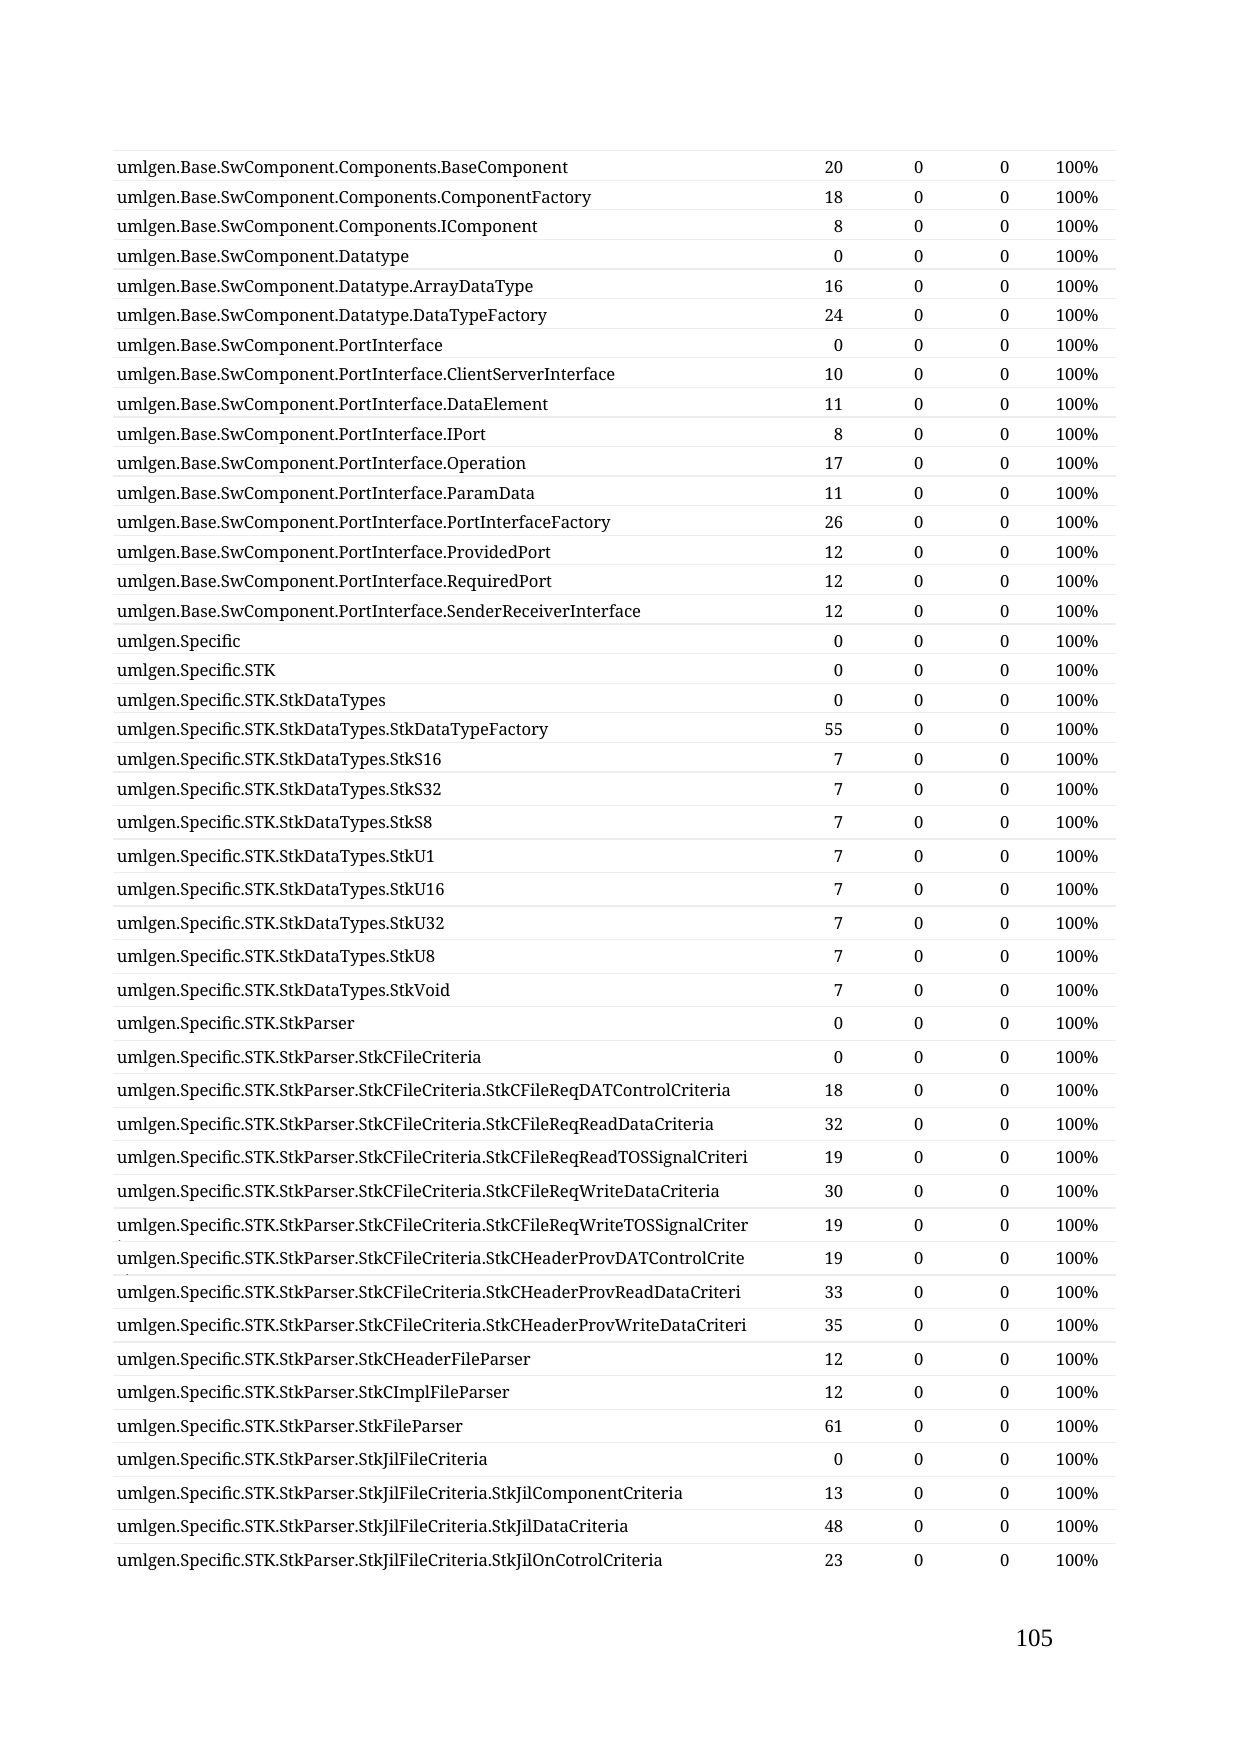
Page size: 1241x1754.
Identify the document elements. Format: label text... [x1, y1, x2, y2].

table_cell umlgen.Specific.STK.StkParser.StkFileParser [113, 1410, 750, 1442]
table_cell 100% [1019, 240, 1116, 268]
table_cell 0 [933, 1007, 1019, 1039]
table_cell 100% [1019, 565, 1116, 594]
table_cell 100% [1019, 447, 1116, 475]
table_cell 100% [1019, 1209, 1116, 1241]
table_cell umlgen.Base.SwComponent.Components.ComponentFactory [113, 181, 750, 209]
table_cell 100% [1019, 151, 1116, 179]
table_cell 0 [933, 506, 1019, 534]
table_cell 0 [750, 625, 853, 653]
table_cell 0 [933, 299, 1019, 327]
table_cell 0 [933, 1343, 1019, 1375]
table_cell 0 [853, 1410, 933, 1442]
table_cell 0 [933, 840, 1019, 872]
table_cell umlgen.Specific.STK.StkParser [113, 1007, 750, 1039]
table_cell 13 [750, 1477, 853, 1509]
table_cell umlgen.Base.SwComponent.PortInterface.SenderReceiverInterface [113, 595, 750, 623]
table_cell 100% [1019, 1343, 1116, 1375]
table_cell umlgen.Specific.STK.StkParser.StkCImplFileParser [113, 1376, 750, 1408]
table_cell 0 [933, 329, 1019, 357]
table_cell 100% [1019, 625, 1116, 653]
table_cell 19 [750, 1209, 853, 1241]
table_cell umlgen.Base.SwComponent.Datatype.ArrayDataType [113, 270, 750, 298]
table_cell umlgen.Specific.STK.StkDataTypes [113, 684, 750, 712]
table_cell 100% [1019, 388, 1116, 416]
table_cell umlgen.Base.SwComponent.Components.BaseComponent [113, 151, 750, 179]
table_cell 0 [853, 1175, 933, 1207]
table_cell 0 [750, 1007, 853, 1039]
table_cell umlgen.Specific.STK.StkParser.StkCFileCriteria.StkCHeaderProvDATControlCriteria [113, 1242, 750, 1274]
table_cell 0 [933, 1510, 1019, 1543]
table_cell 0 [933, 873, 1019, 905]
table_cell umlgen.Specific.STK.StkParser.StkCFileCriteria.StkCHeaderProvReadDataCriteria [113, 1276, 750, 1308]
table_cell umlgen.Base.SwComponent.Datatype [113, 240, 750, 268]
table_cell umlgen.Base.SwComponent.Datatype.DataTypeFactory [113, 299, 750, 327]
table_cell 100% [1019, 1007, 1116, 1039]
table_cell 8 [750, 418, 853, 446]
table_cell 32 [750, 1108, 853, 1140]
table_cell 0 [933, 713, 1019, 742]
table_cell umlgen.Base.SwComponent.PortInterface.DataElement [113, 388, 750, 416]
table_cell 100% [1019, 684, 1116, 712]
table_cell 0 [933, 940, 1019, 972]
table_cell umlgen.Base.SwComponent.Components.IComponent [113, 210, 750, 239]
table_cell 100% [1019, 940, 1116, 972]
table_cell 0 [750, 329, 853, 357]
table_cell 7 [750, 974, 853, 1006]
table_cell 0 [933, 388, 1019, 416]
table_cell 0 [933, 1242, 1019, 1274]
table_cell 0 [853, 181, 933, 209]
table_cell 0 [853, 270, 933, 298]
table_cell umlgen.Base.SwComponent.PortInterface.PortInterfaceFactory [113, 506, 750, 534]
table_cell 0 [853, 713, 933, 742]
table_cell umlgen.Specific.STK.StkParser.StkJilFileCriteria.StkJilOnCotrolCriteria [113, 1544, 750, 1576]
table_cell 0 [853, 1376, 933, 1408]
table_cell umlgen.Specific.STK.StkParser.StkCFileCriteria.StkCHeaderProvWriteDataCriteria [113, 1309, 750, 1341]
table_cell 0 [933, 270, 1019, 298]
table_cell 30 [750, 1175, 853, 1207]
table_cell 100% [1019, 595, 1116, 623]
table_cell umlgen.Specific.STK.StkParser.StkCFileCriteria.StkCFileReqDATControlCriteria [113, 1074, 750, 1107]
table_cell 100% [1019, 840, 1116, 872]
table_cell 0 [933, 181, 1019, 209]
table_cell umlgen.Specific.STK.StkDataTypes.StkS16 [113, 743, 750, 771]
table_cell 0 [853, 358, 933, 387]
table_cell umlgen.Specific.STK.StkParser.StkCFileCriteria.StkCFileReqWriteDataCriteria [113, 1175, 750, 1207]
table_cell 24 [750, 299, 853, 327]
table_cell 0 [933, 773, 1019, 805]
table_cell 100% [1019, 974, 1116, 1006]
table_cell umlgen.Specific.STK.StkDataTypes.StkVoid [113, 974, 750, 1006]
table_cell 26 [750, 506, 853, 534]
table_cell 0 [933, 1410, 1019, 1442]
table_cell 35 [750, 1309, 853, 1341]
table_cell 100% [1019, 418, 1116, 446]
table_cell 0 [933, 418, 1019, 446]
table_cell 18 [750, 1074, 853, 1107]
table_cell 100% [1019, 1242, 1116, 1274]
table_cell 100% [1019, 506, 1116, 534]
table_cell 100% [1019, 773, 1116, 805]
table_cell 0 [853, 477, 933, 505]
table_cell 0 [853, 565, 933, 594]
table_cell 100% [1019, 210, 1116, 239]
table_cell 100% [1019, 329, 1116, 357]
table_cell 48 [750, 1510, 853, 1543]
table_cell 0 [853, 1041, 933, 1073]
table_cell 7 [750, 940, 853, 972]
table_cell 100% [1019, 1309, 1116, 1341]
table_cell 0 [933, 1309, 1019, 1341]
table_cell 0 [933, 1443, 1019, 1476]
table_cell 100% [1019, 1544, 1116, 1576]
table_cell 0 [853, 388, 933, 416]
table_cell umlgen.Specific.STK.StkDataTypes.StkU1 [113, 840, 750, 872]
table_cell 0 [853, 1510, 933, 1543]
table_cell 100% [1019, 299, 1116, 327]
table_cell 0 [853, 329, 933, 357]
table_cell 7 [750, 806, 853, 838]
table_cell 0 [750, 240, 853, 268]
table_cell umlgen.Specific.STK.StkParser.StkJilFileCriteria [113, 1443, 750, 1476]
table_cell 0 [853, 418, 933, 446]
table_cell 0 [853, 506, 933, 534]
table_cell 0 [853, 536, 933, 564]
table_cell 0 [853, 1276, 933, 1308]
table_cell 0 [853, 1108, 933, 1140]
table_cell 0 [933, 1376, 1019, 1408]
table_cell 12 [750, 1376, 853, 1408]
table_cell 7 [750, 743, 853, 771]
table_cell 7 [750, 873, 853, 905]
table_cell umlgen.Specific [113, 625, 750, 653]
table_cell 0 [853, 773, 933, 805]
table_cell 100% [1019, 806, 1116, 838]
table_cell 0 [750, 654, 853, 682]
table_cell 7 [750, 907, 853, 939]
table_cell umlgen.Base.SwComponent.PortInterface.ClientServerInterface [113, 358, 750, 387]
table_cell umlgen.Specific.STK.StkParser.StkCHeaderFileParser [113, 1343, 750, 1375]
table_cell 11 [750, 388, 853, 416]
table_cell 0 [853, 684, 933, 712]
table_cell 0 [853, 210, 933, 239]
table_cell 20 [750, 151, 853, 179]
table_cell 18 [750, 181, 853, 209]
table_cell umlgen.Specific.STK.StkParser.StkJilFileCriteria.StkJilComponentCriteria [113, 1477, 750, 1509]
table_cell umlgen.Base.SwComponent.PortInterface.Operation [113, 447, 750, 475]
table_cell 100% [1019, 1376, 1116, 1408]
table_cell 0 [933, 806, 1019, 838]
table_cell umlgen.Specific.STK.StkDataTypes.StkU16 [113, 873, 750, 905]
table_cell umlgen.Specific.STK [113, 654, 750, 682]
table_cell umlgen.Specific.STK.StkDataTypes.StkS32 [113, 773, 750, 805]
table_cell 100% [1019, 1276, 1116, 1308]
table_cell umlgen.Specific.STK.StkDataTypes.StkU8 [113, 940, 750, 972]
table_cell 61 [750, 1410, 853, 1442]
table_cell 0 [853, 1007, 933, 1039]
table_cell 0 [933, 1175, 1019, 1207]
table_cell umlgen.Specific.STK.StkParser.StkCFileCriteria.StkCFileReqReadDataCriteria [113, 1108, 750, 1140]
table_cell 55 [750, 713, 853, 742]
table_cell 0 [853, 625, 933, 653]
table_cell 12 [750, 595, 853, 623]
table_cell 0 [933, 240, 1019, 268]
table_cell 100% [1019, 873, 1116, 905]
table_cell 12 [750, 565, 853, 594]
table_cell 100% [1019, 743, 1116, 771]
table_cell 0 [933, 595, 1019, 623]
table_cell 100% [1019, 1175, 1116, 1207]
table_cell 0 [933, 1544, 1019, 1576]
table_cell umlgen.Base.SwComponent.PortInterface.RequiredPort [113, 565, 750, 594]
table_cell 8 [750, 210, 853, 239]
table_cell 100% [1019, 1510, 1116, 1543]
table_cell umlgen.Specific.STK.StkDataTypes.StkS8 [113, 806, 750, 838]
table_cell 0 [853, 873, 933, 905]
table_cell 0 [853, 1074, 933, 1107]
table_cell 100% [1019, 536, 1116, 564]
table_cell umlgen.Specific.STK.StkParser.StkJilFileCriteria.StkJilDataCriteria [113, 1510, 750, 1543]
table_cell 0 [933, 358, 1019, 387]
table_cell umlgen.Specific.STK.StkParser.StkCFileCriteria.StkCFileReqReadTOSSignalCriteria [113, 1141, 750, 1174]
table_cell 100% [1019, 1041, 1116, 1073]
table_cell umlgen.Specific.STK.StkParser.StkCFileCriteria [113, 1041, 750, 1073]
table_cell 100% [1019, 1074, 1116, 1107]
table_cell 10 [750, 358, 853, 387]
table_cell 19 [750, 1242, 853, 1274]
table_cell 0 [933, 654, 1019, 682]
table_cell 100% [1019, 1410, 1116, 1442]
table_cell 0 [853, 1209, 933, 1241]
table_cell 0 [933, 1108, 1019, 1140]
table_cell 0 [853, 1443, 933, 1476]
table_cell 100% [1019, 1443, 1116, 1476]
table_cell 0 [853, 907, 933, 939]
table_cell 100% [1019, 358, 1116, 387]
table_cell 100% [1019, 477, 1116, 505]
table_cell umlgen.Base.SwComponent.PortInterface [113, 329, 750, 357]
table_cell 0 [933, 1041, 1019, 1073]
table_cell 0 [853, 940, 933, 972]
table_cell 0 [750, 1041, 853, 1073]
table_cell 0 [853, 1343, 933, 1375]
table_cell 0 [933, 151, 1019, 179]
table_cell 12 [750, 536, 853, 564]
table_cell umlgen.Base.SwComponent.PortInterface.ProvidedPort [113, 536, 750, 564]
table_cell 100% [1019, 270, 1116, 298]
table_cell 0 [933, 1074, 1019, 1107]
table_cell 11 [750, 477, 853, 505]
table_cell 0 [853, 743, 933, 771]
table_cell 0 [853, 299, 933, 327]
table_cell 100% [1019, 907, 1116, 939]
table_cell umlgen.Specific.STK.StkDataTypes.StkU32 [113, 907, 750, 939]
table_cell 0 [853, 806, 933, 838]
table_cell 7 [750, 840, 853, 872]
table_cell 0 [933, 210, 1019, 239]
table_cell 0 [933, 1477, 1019, 1509]
table_cell 100% [1019, 1108, 1116, 1140]
table_cell 0 [853, 240, 933, 268]
table_cell 0 [933, 536, 1019, 564]
table_cell 7 [750, 773, 853, 805]
table_cell 0 [853, 447, 933, 475]
table_cell 0 [853, 654, 933, 682]
table_cell 0 [933, 565, 1019, 594]
table_cell 0 [933, 1276, 1019, 1308]
table_cell 0 [853, 1477, 933, 1509]
table_cell 0 [853, 840, 933, 872]
table_cell 0 [853, 1242, 933, 1274]
table_cell 0 [853, 974, 933, 1006]
table_cell umlgen.Specific.STK.StkDataTypes.StkDataTypeFactory [113, 713, 750, 742]
table_cell 0 [933, 743, 1019, 771]
table_cell 0 [933, 625, 1019, 653]
table_cell 100% [1019, 1141, 1116, 1174]
table_cell 12 [750, 1343, 853, 1375]
table_cell 33 [750, 1276, 853, 1308]
table_cell 0 [853, 595, 933, 623]
table_cell 100% [1019, 713, 1116, 742]
table_cell 17 [750, 447, 853, 475]
table_cell 0 [933, 684, 1019, 712]
table_cell 0 [933, 907, 1019, 939]
table_cell 0 [933, 447, 1019, 475]
table_cell 0 [853, 1141, 933, 1174]
table_cell 0 [933, 1141, 1019, 1174]
table_cell 16 [750, 270, 853, 298]
table_cell umlgen.Base.SwComponent.PortInterface.IPort [113, 418, 750, 446]
table_cell 0 [750, 1443, 853, 1476]
table_cell umlgen.Base.SwComponent.PortInterface.ParamData [113, 477, 750, 505]
table_cell 0 [933, 477, 1019, 505]
table_cell 0 [853, 1309, 933, 1341]
table_cell 100% [1019, 181, 1116, 209]
table_cell 0 [933, 974, 1019, 1006]
table_cell 19 [750, 1141, 853, 1174]
table_cell 0 [933, 1209, 1019, 1241]
table_cell 23 [750, 1544, 853, 1576]
table_cell 0 [853, 1544, 933, 1576]
table_cell 0 [750, 684, 853, 712]
table_cell umlgen.Specific.STK.StkParser.StkCFileCriteria.StkCFileReqWriteTOSSignalCriteria [113, 1209, 750, 1241]
table_cell 0 [853, 151, 933, 179]
table_cell 100% [1019, 654, 1116, 682]
table_cell 100% [1019, 1477, 1116, 1509]
